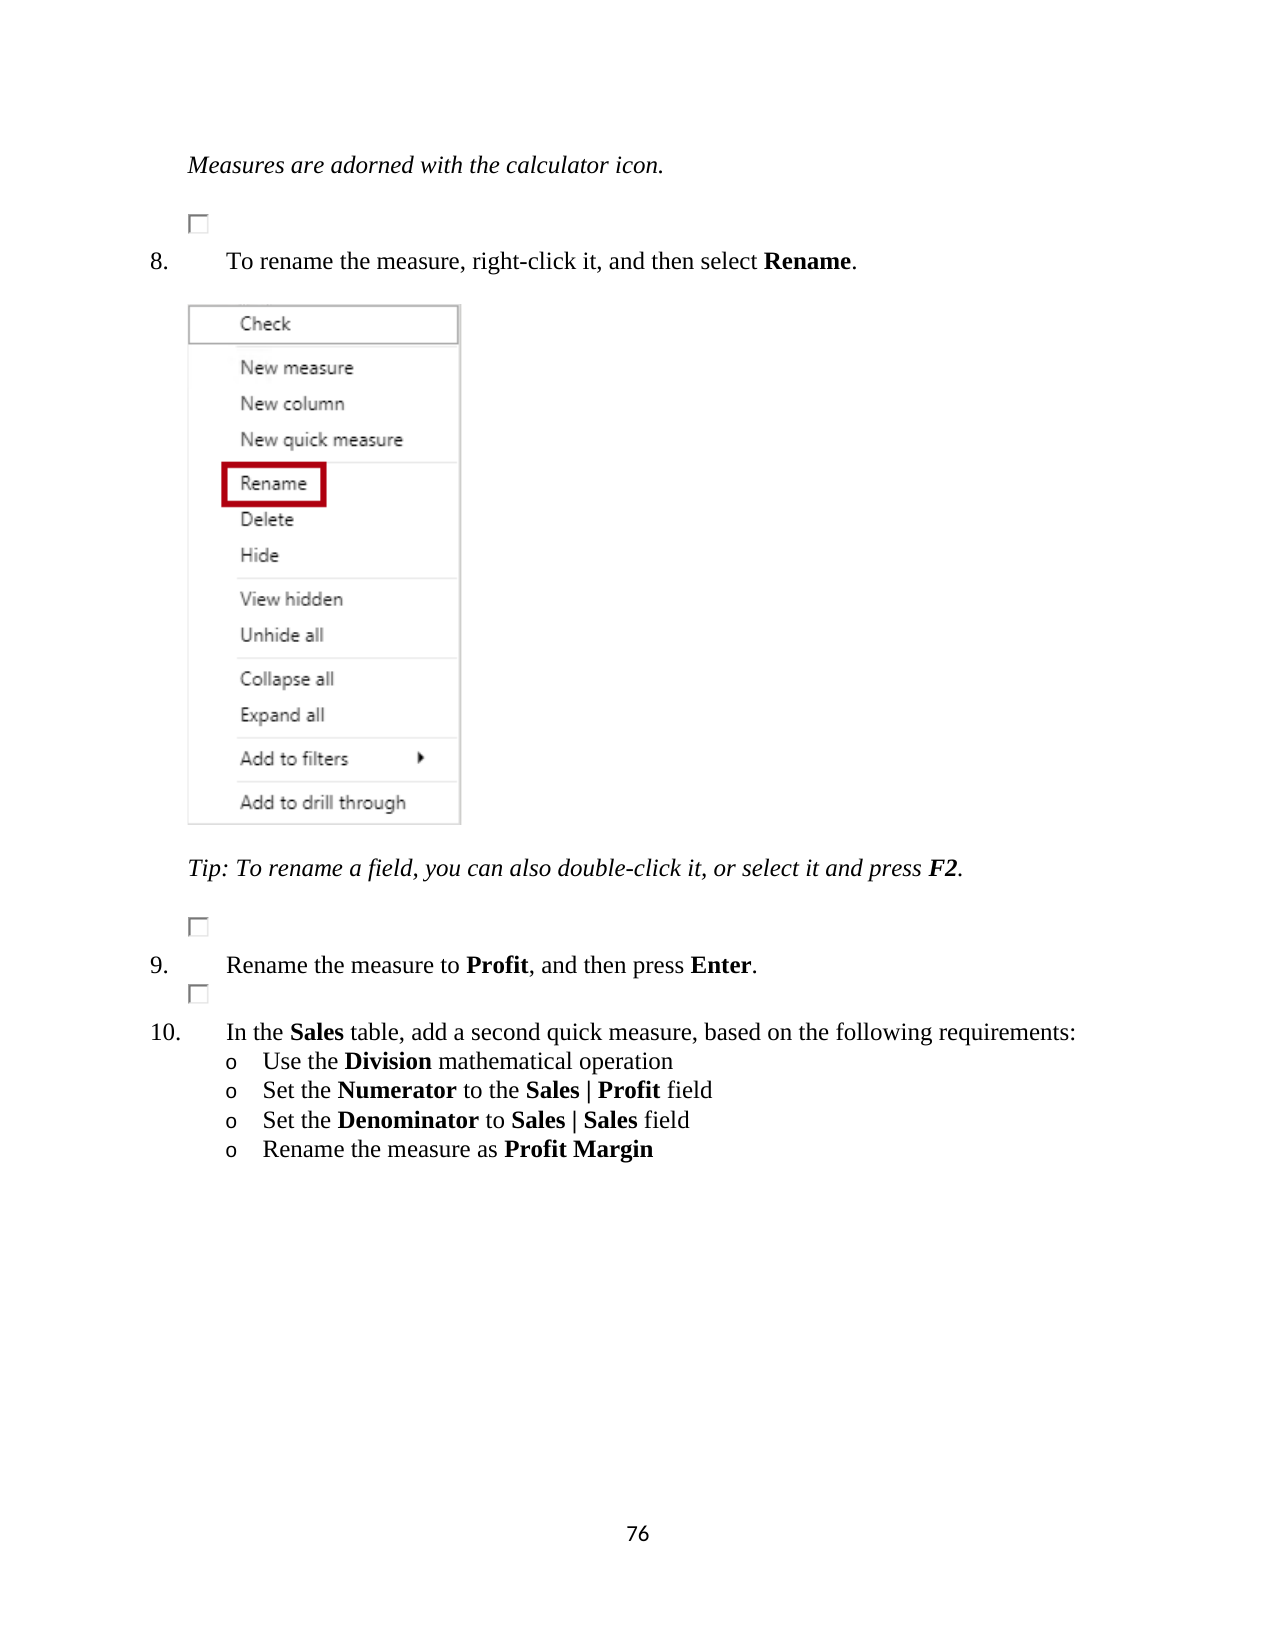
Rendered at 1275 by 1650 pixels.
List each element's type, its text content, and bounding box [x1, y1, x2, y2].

list Rename the measure to Profit, and then press Enter. [150, 911, 1162, 978]
list Set the Denominator to Sales | Sales field [225, 1105, 1162, 1134]
list Use the Division mathematical operation [225, 1046, 1162, 1075]
list In the Sales table, add a second quick measure, based on the following requirements: [150, 978, 1162, 1046]
list Set the Numerator to the Sales | Profit field [225, 1075, 1162, 1105]
text Tip: To rename a field, you can also double-click it, or select it and press F2. [187, 853, 1162, 882]
text Measures are adorned with the calculator icon. [187, 150, 1162, 179]
picture [187, 304, 462, 825]
list To rename the measure, right-click it, and then select Rename. [150, 208, 1162, 275]
list Rename the measure as Profit Margin [225, 1134, 1162, 1164]
